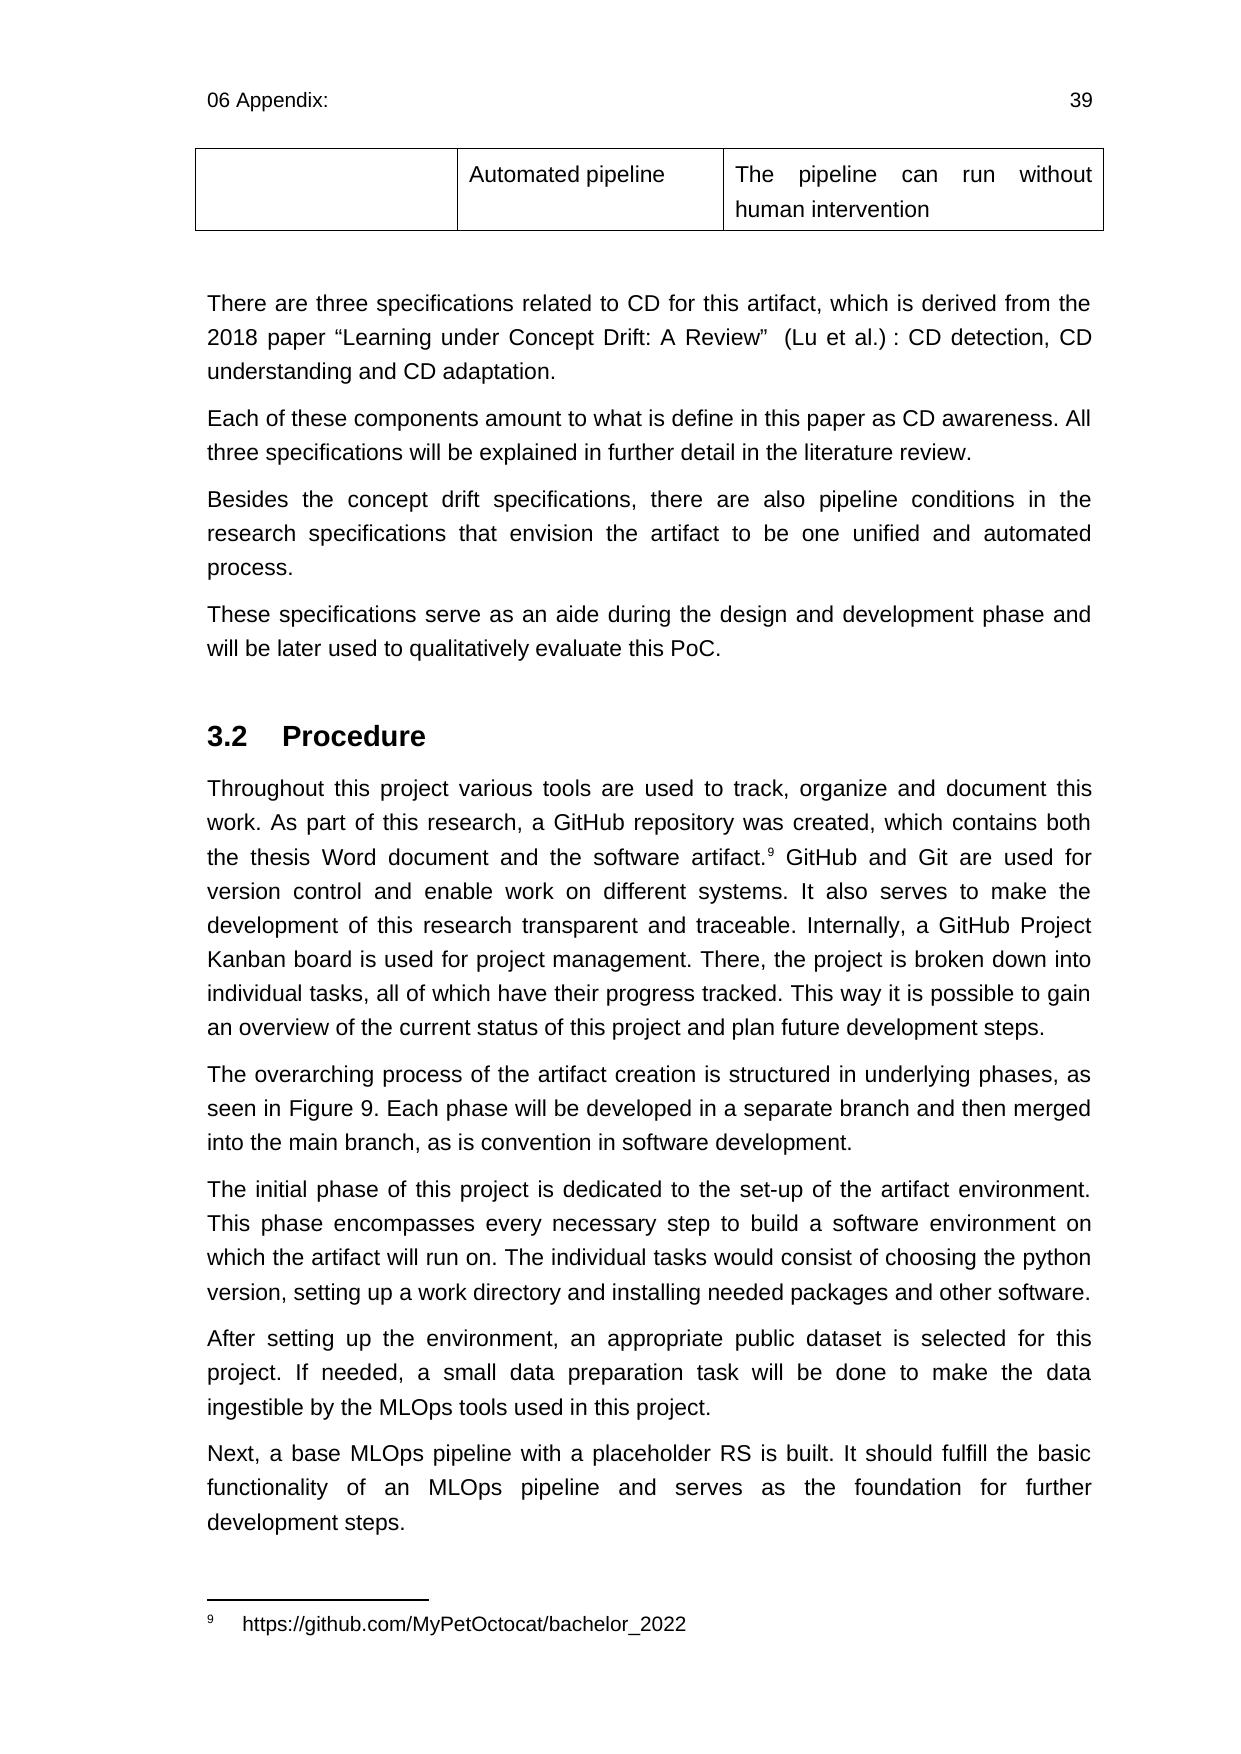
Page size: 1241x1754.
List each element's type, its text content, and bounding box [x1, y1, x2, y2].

text Each of these components amount to what is define in this paper as CD awareness. All three specifications will be explained in further detail in the literature review. [207, 405, 1092, 466]
text After setting up the environment, an appropriate public dataset is selected for this project. If needed, a small data preparation task will be done to make the data ingestible by the MLOps tools used in this project. [207, 1325, 1092, 1420]
table_cell The pipeline can run without human intervention [724, 149, 1103, 230]
subtitle Procedure [207, 719, 1092, 753]
text Besides the concept drift specifications, there are also pipeline conditions in the research specifications that envision the artifact to be one unified and automated process. [207, 486, 1092, 581]
text Next, a base MLOps pipeline with a placeholder RS is built. It should fulfill the basic functionality of an MLOps pipeline and serves as the foundation for further development steps. [207, 1440, 1092, 1535]
table_cell Automated pipeline [458, 149, 723, 230]
text The initial phase of this project is dedicated to the set-up of the artifact environment. This phase encompasses every necessary step to build a software environment on which the artifact will run on. The individual tasks would consist of choosing the python version, setting up a work directory and installing needed packages and other software. [207, 1176, 1092, 1305]
text There are three specifications related to CD for this artifact, which is derived from the 2018 paper “Learning under Concept Drift: A Review” : CD detection, CD understanding and CD adaptation. [207, 290, 1092, 385]
table_cell [196, 149, 457, 230]
text These specifications serve as an aide during the design and development phase and will be later used to qualitatively evaluate this PoC. [207, 601, 1092, 661]
text Throughout this project various tools are used to track, organize and document this work. As part of this research, a GitHub repository was created, which contains both the thesis Word document and the software artifact. GitHub and Git are used for version control and enable work on different systems. It also serves to make the development of this research transparent and traceable. Internally, a GitHub Project Kanban board is used for project management. There, the project is broken down into individual tasks, all of which have their progress tracked. This way it is possible to gain an overview of the current status of this project and plan future development steps. [207, 775, 1092, 1041]
